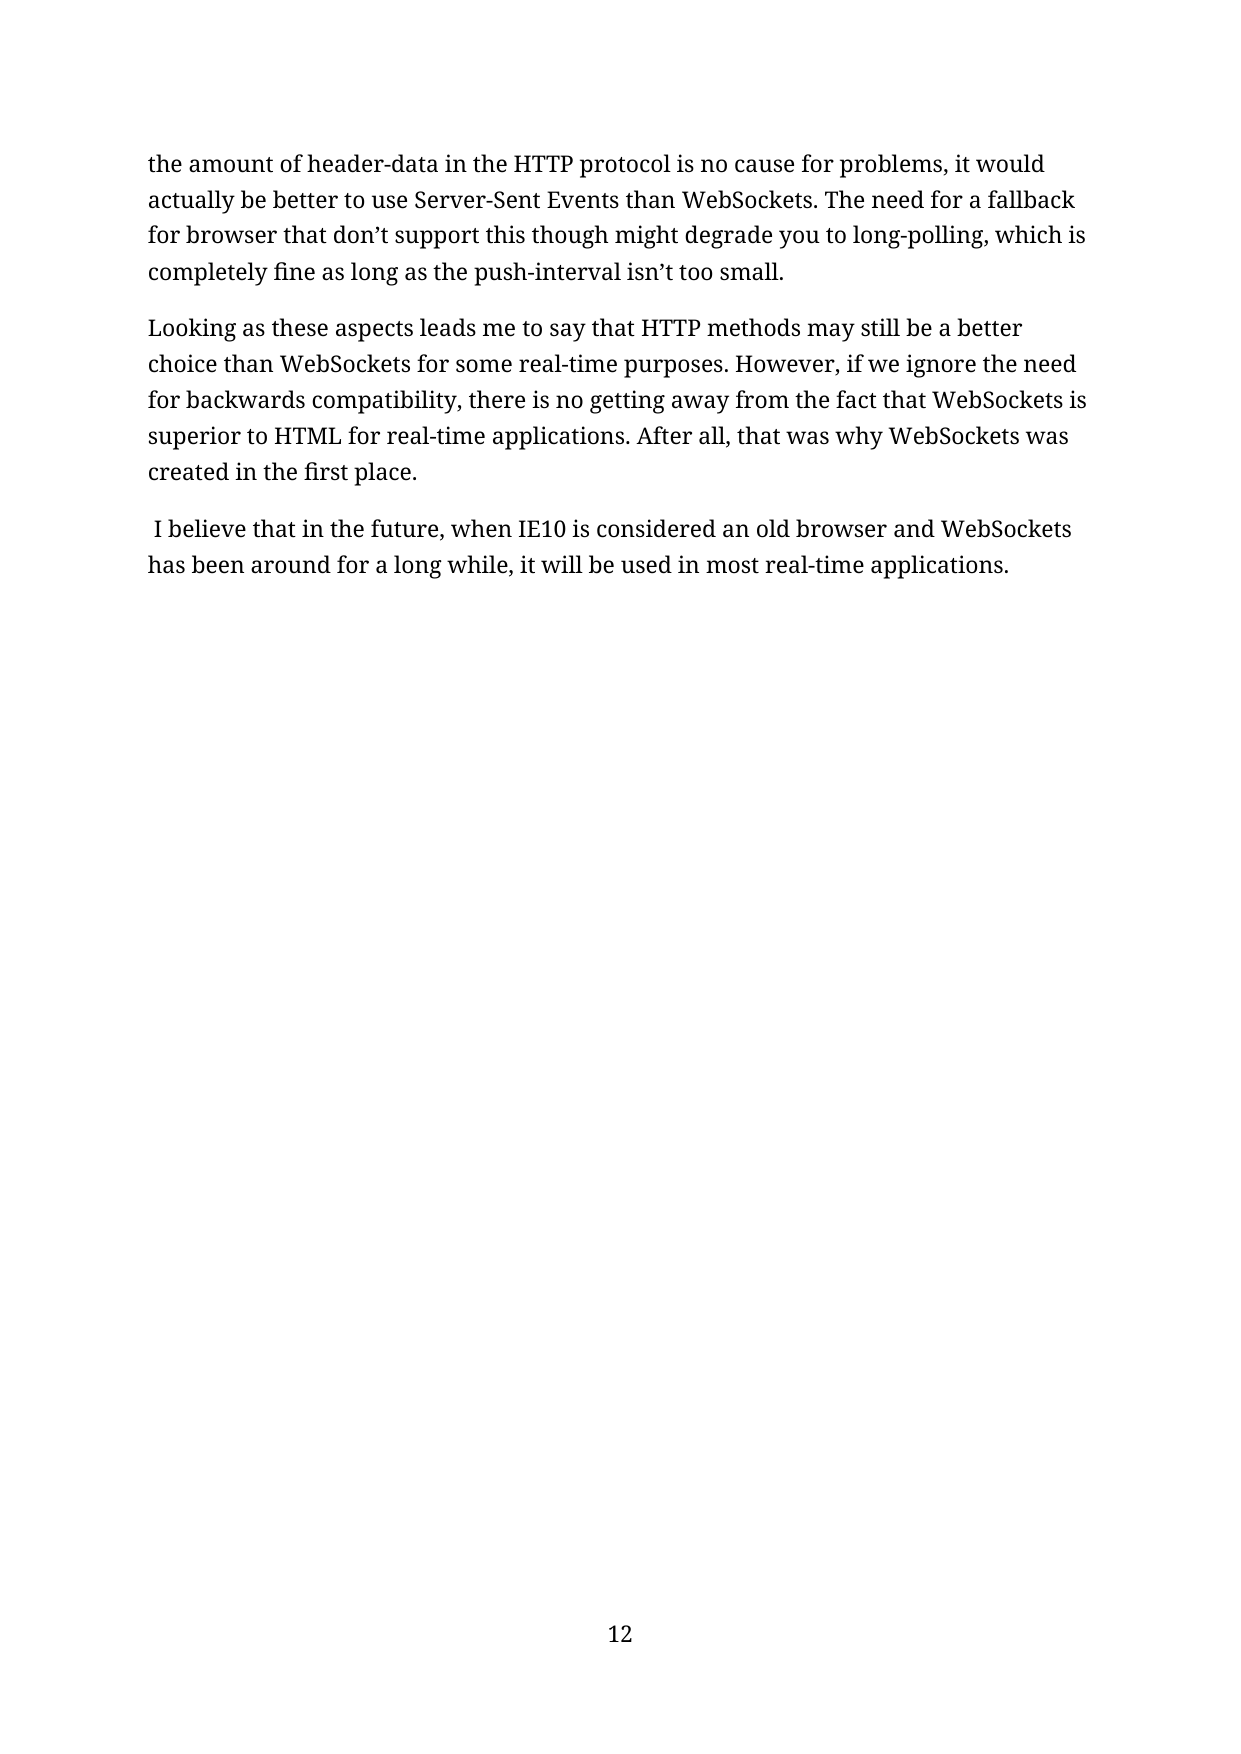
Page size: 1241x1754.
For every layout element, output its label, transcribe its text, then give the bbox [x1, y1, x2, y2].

text I believe that in the future, when IE10 is considered an old browser and WebSockets has been around for a long while, it will be used in most real-time applications. [148, 513, 1093, 580]
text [148, 148, 1093, 287]
text Looking as these aspects leads me to say that HTTP methods may still be a better choice than WebSockets for some real-time purposes. However, if we ignore the need for backwards compatibility, there is no getting away from the fact that WebSockets is superior to HTML for real-time applications. After all, that was why WebSockets was created in the first place. [148, 312, 1093, 487]
